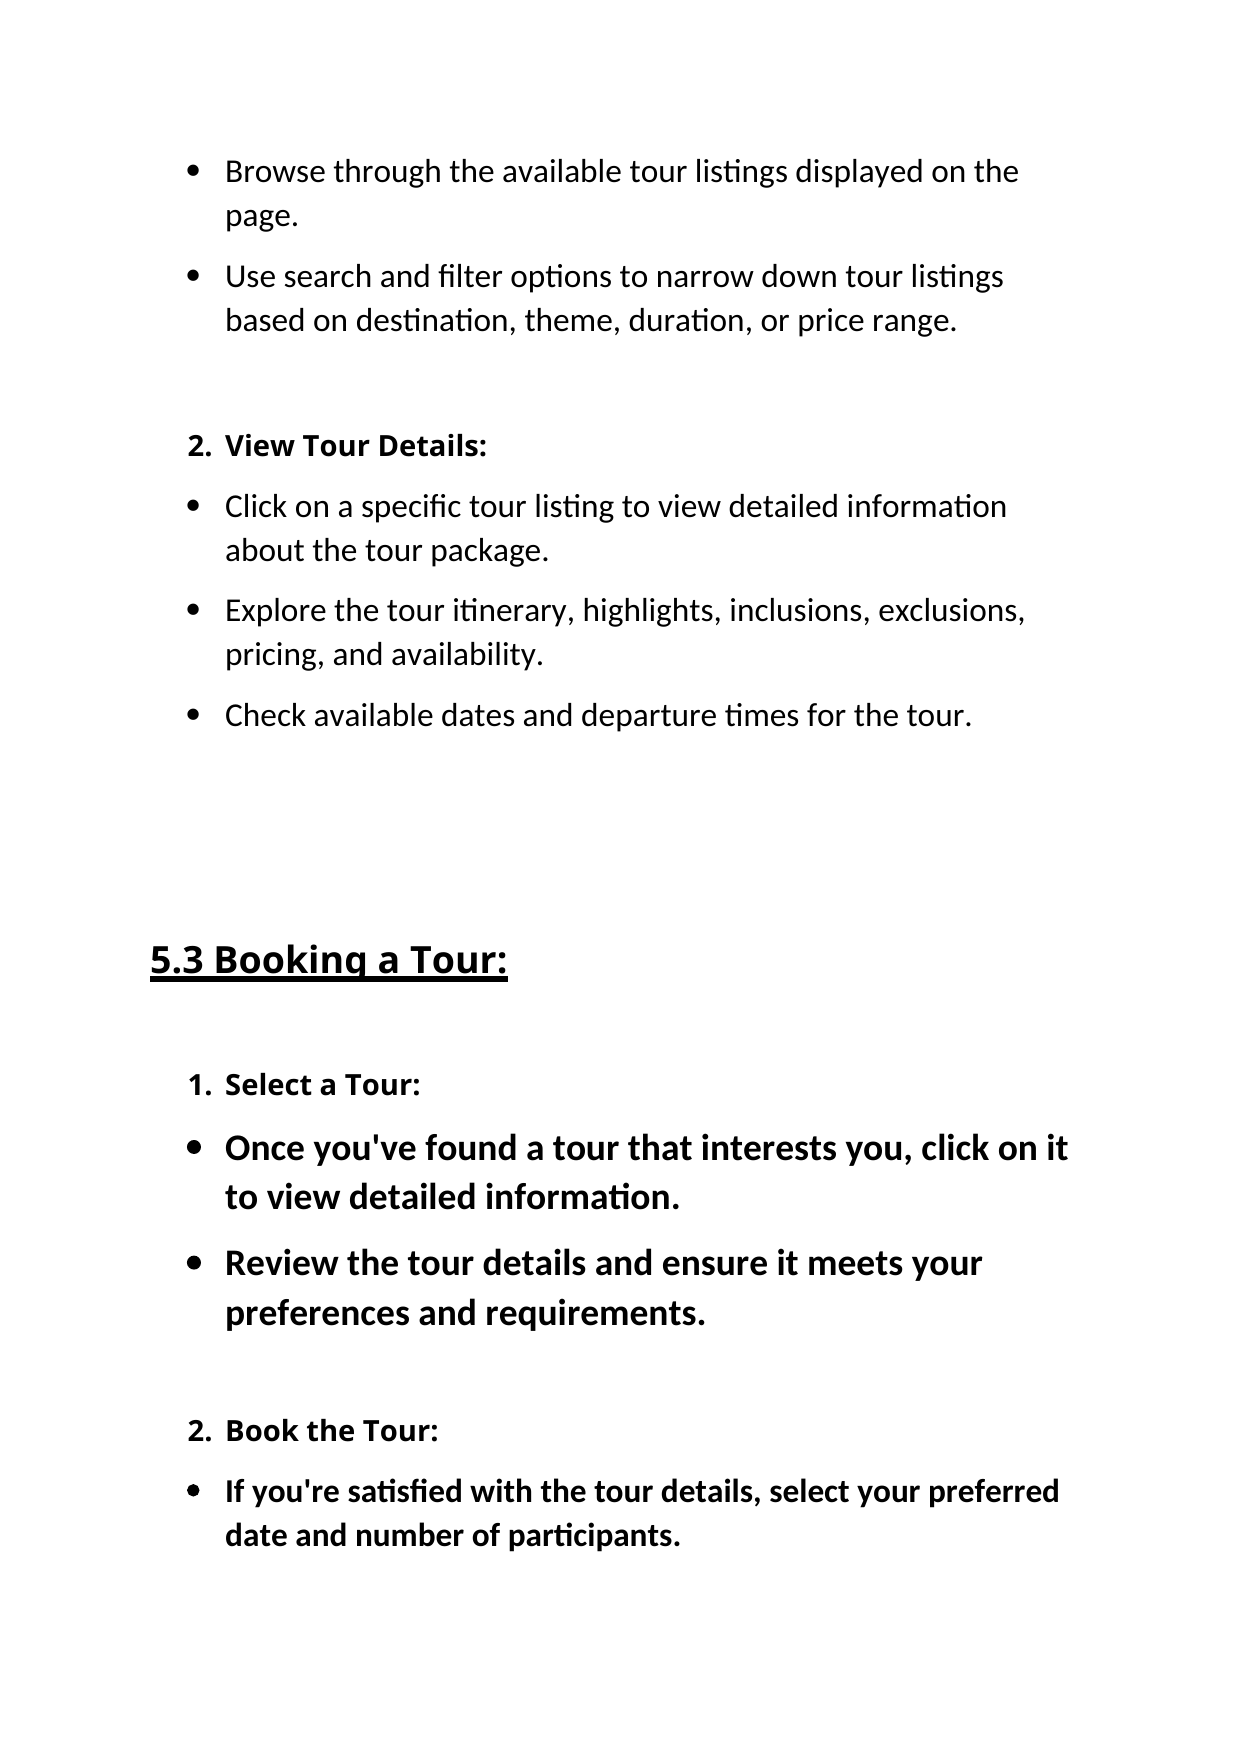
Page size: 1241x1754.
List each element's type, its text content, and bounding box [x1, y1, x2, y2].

list Click on a specific tour listing to view detailed information about the tour package. [187, 485, 1090, 569]
list View Tour Details: [187, 425, 1090, 465]
list Browse through the available tour listings displayed on the page. [187, 150, 1090, 235]
list Explore the tour itinerary, highlights, inclusions, exclusions, pricing, and availability. [187, 589, 1090, 674]
list Use search and filter options to narrow down tour listings based on destination, theme, duration, or price range. [187, 254, 1090, 339]
list Book the Tour: [187, 1410, 1090, 1450]
text 5.3 Booking a Tour: [150, 933, 1090, 984]
list Once you've found a tour that interests you, click on it to view detailed information. [187, 1124, 1090, 1219]
list If you're satisfied with the tour details, select your preferred date and number of participants. [187, 1469, 1090, 1554]
list Review the tour details and ensure it meets your preferences and requirements. [187, 1239, 1090, 1335]
list Select a Tour: [187, 1064, 1090, 1104]
list Check available dates and departure times for the tour. [187, 694, 1090, 735]
